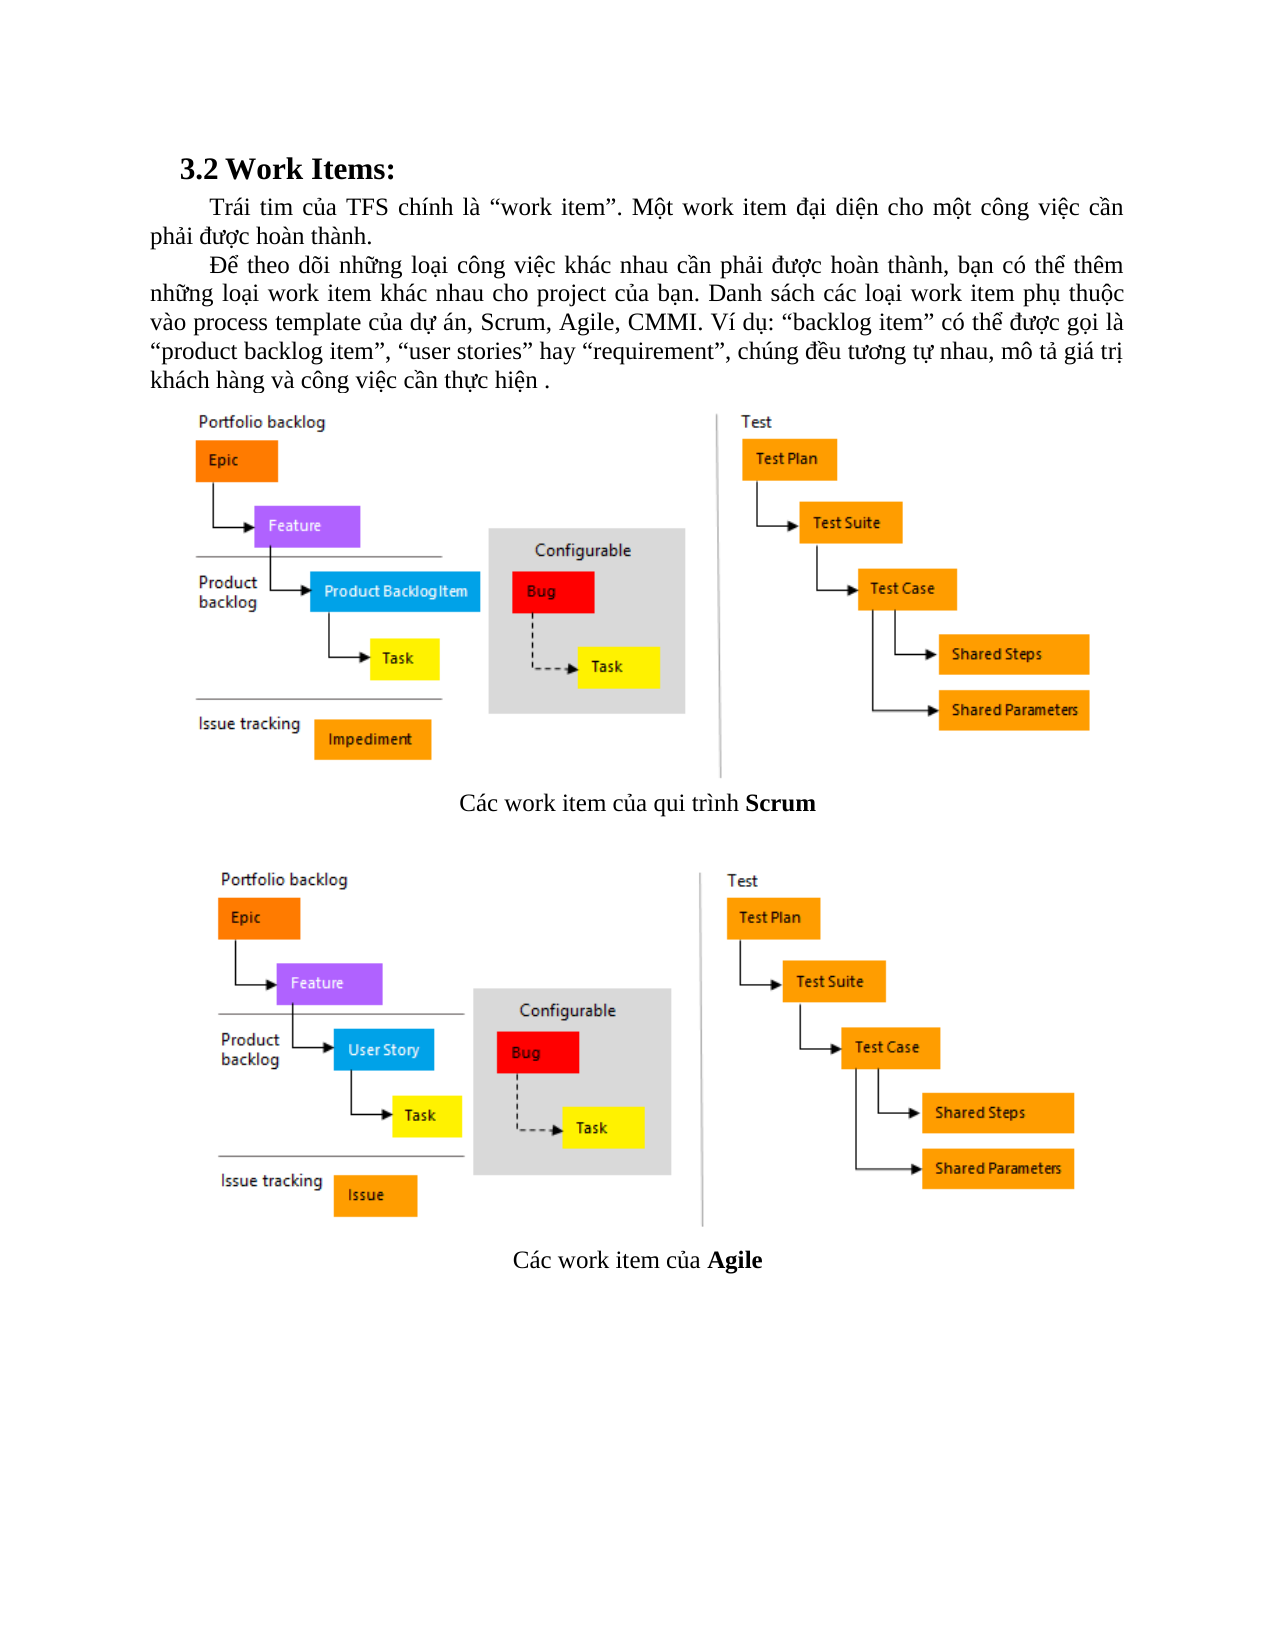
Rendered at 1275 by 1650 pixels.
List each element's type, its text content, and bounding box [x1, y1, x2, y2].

text Các work item của qui trình Scrum [150, 788, 1125, 816]
subtitle Work Items: [179, 150, 1125, 186]
text Để theo dõi những loại công việc khác nhau cần phải được hoàn thành, bạn có thể thêm những loại work item khác nhau cho project của bạn. Danh sách các loại work item phụ thuộc vào process template của dự án, Scrum, Agile, CMMI. Ví dụ: “backlog item” có thể được gọi là “product backlog item”, “user stories” hay “requirement”, chúng đều tương tự nhau, mô tả giá trị khách hàng và công việc cần thực hiện . [150, 250, 1125, 393]
picture [150, 845, 1125, 1245]
text Trái tim của TFS chính là “work item”. Một work item đại diện cho một công việc cần phải được hoàn thành. [150, 192, 1125, 250]
picture [150, 393, 1125, 788]
text Các work item của Agile [150, 1245, 1125, 1274]
